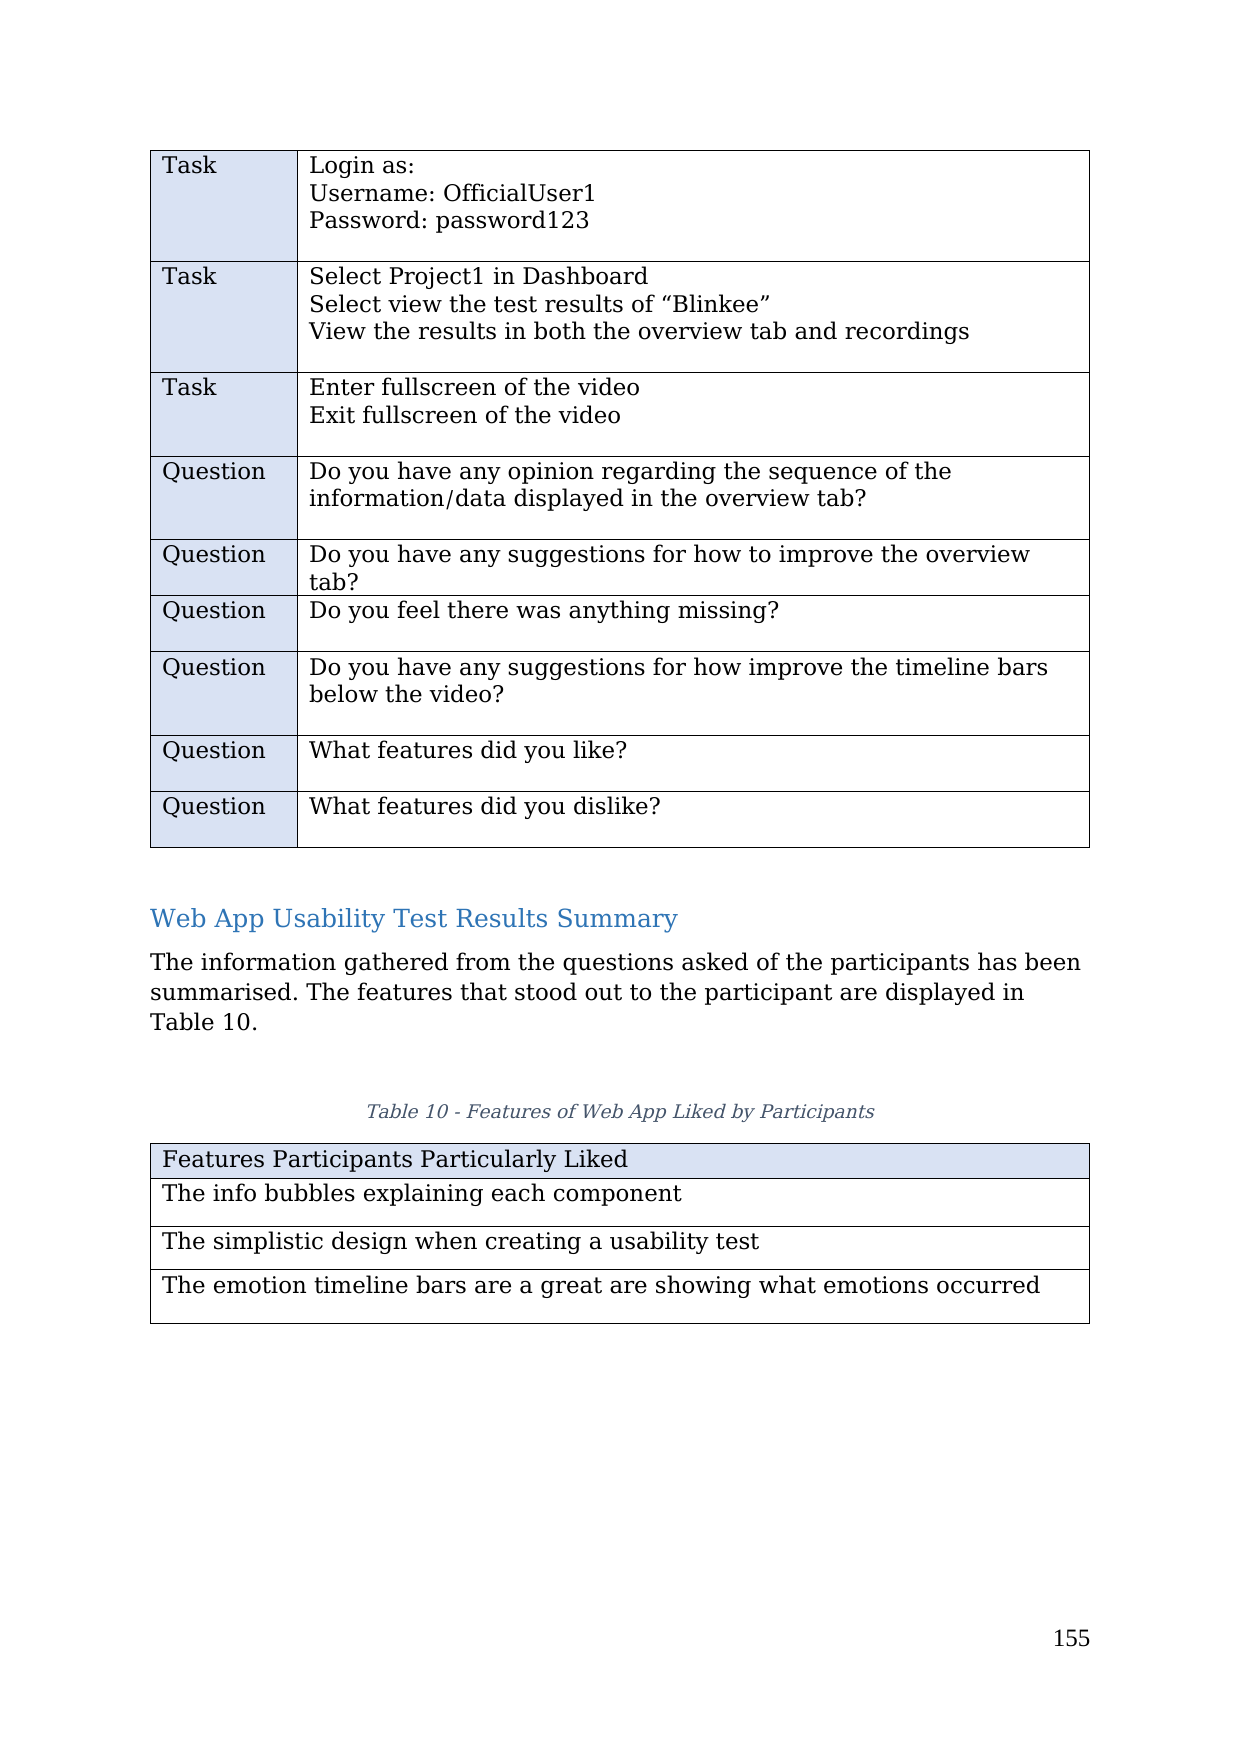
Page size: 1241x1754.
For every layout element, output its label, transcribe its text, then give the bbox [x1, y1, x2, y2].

table_cell Question [151, 457, 297, 539]
table_cell What features did you like? [298, 736, 1089, 791]
table_cell Task [151, 262, 297, 372]
table_cell Task [151, 151, 297, 261]
table_cell The simplistic design when creating a usability test [151, 1227, 1089, 1269]
table_cell Question [151, 736, 297, 791]
table_cell Enter fullscreen of the video Exit fullscreen of the video [298, 373, 1089, 456]
table_cell The info bubbles explaining each component [151, 1179, 1089, 1226]
table_cell Do you have any suggestions for how to improve the overview tab? [298, 540, 1089, 595]
text The information gathered from the questions asked of the participants has been summarised. The features that stood out to the participant are displayed in Table 10. [150, 948, 1090, 1035]
table_cell Question [151, 652, 297, 735]
table_cell Task [151, 373, 297, 456]
table_cell Login as: Username: OfficialUser1 Password: password123 [298, 151, 1089, 261]
table_cell The emotion timeline bars are a great are showing what emotions occurred [151, 1270, 1089, 1322]
table_cell Question [151, 792, 297, 847]
table_cell Do you feel there was anything missing? [298, 596, 1089, 651]
table_cell What features did you dislike? [298, 792, 1089, 847]
table_cell Select Project1 in Dashboard Select view the test results of “Blinkee” View the results in both the overview tab and recordings [298, 262, 1089, 372]
text Table 10 - Features of Web App Liked by Participants [150, 1100, 1090, 1122]
table_cell Question [151, 540, 297, 595]
subtitle Web App Usability Test Results Summary [150, 903, 1090, 933]
table_header Features Participants Particularly Liked [151, 1144, 1089, 1178]
table_cell Do you have any suggestions for how improve the timeline bars below the video? [298, 652, 1089, 735]
table_cell Do you have any opinion regarding the sequence of the information/data displayed in the overview tab? [298, 457, 1089, 539]
table_cell Question [151, 596, 297, 651]
